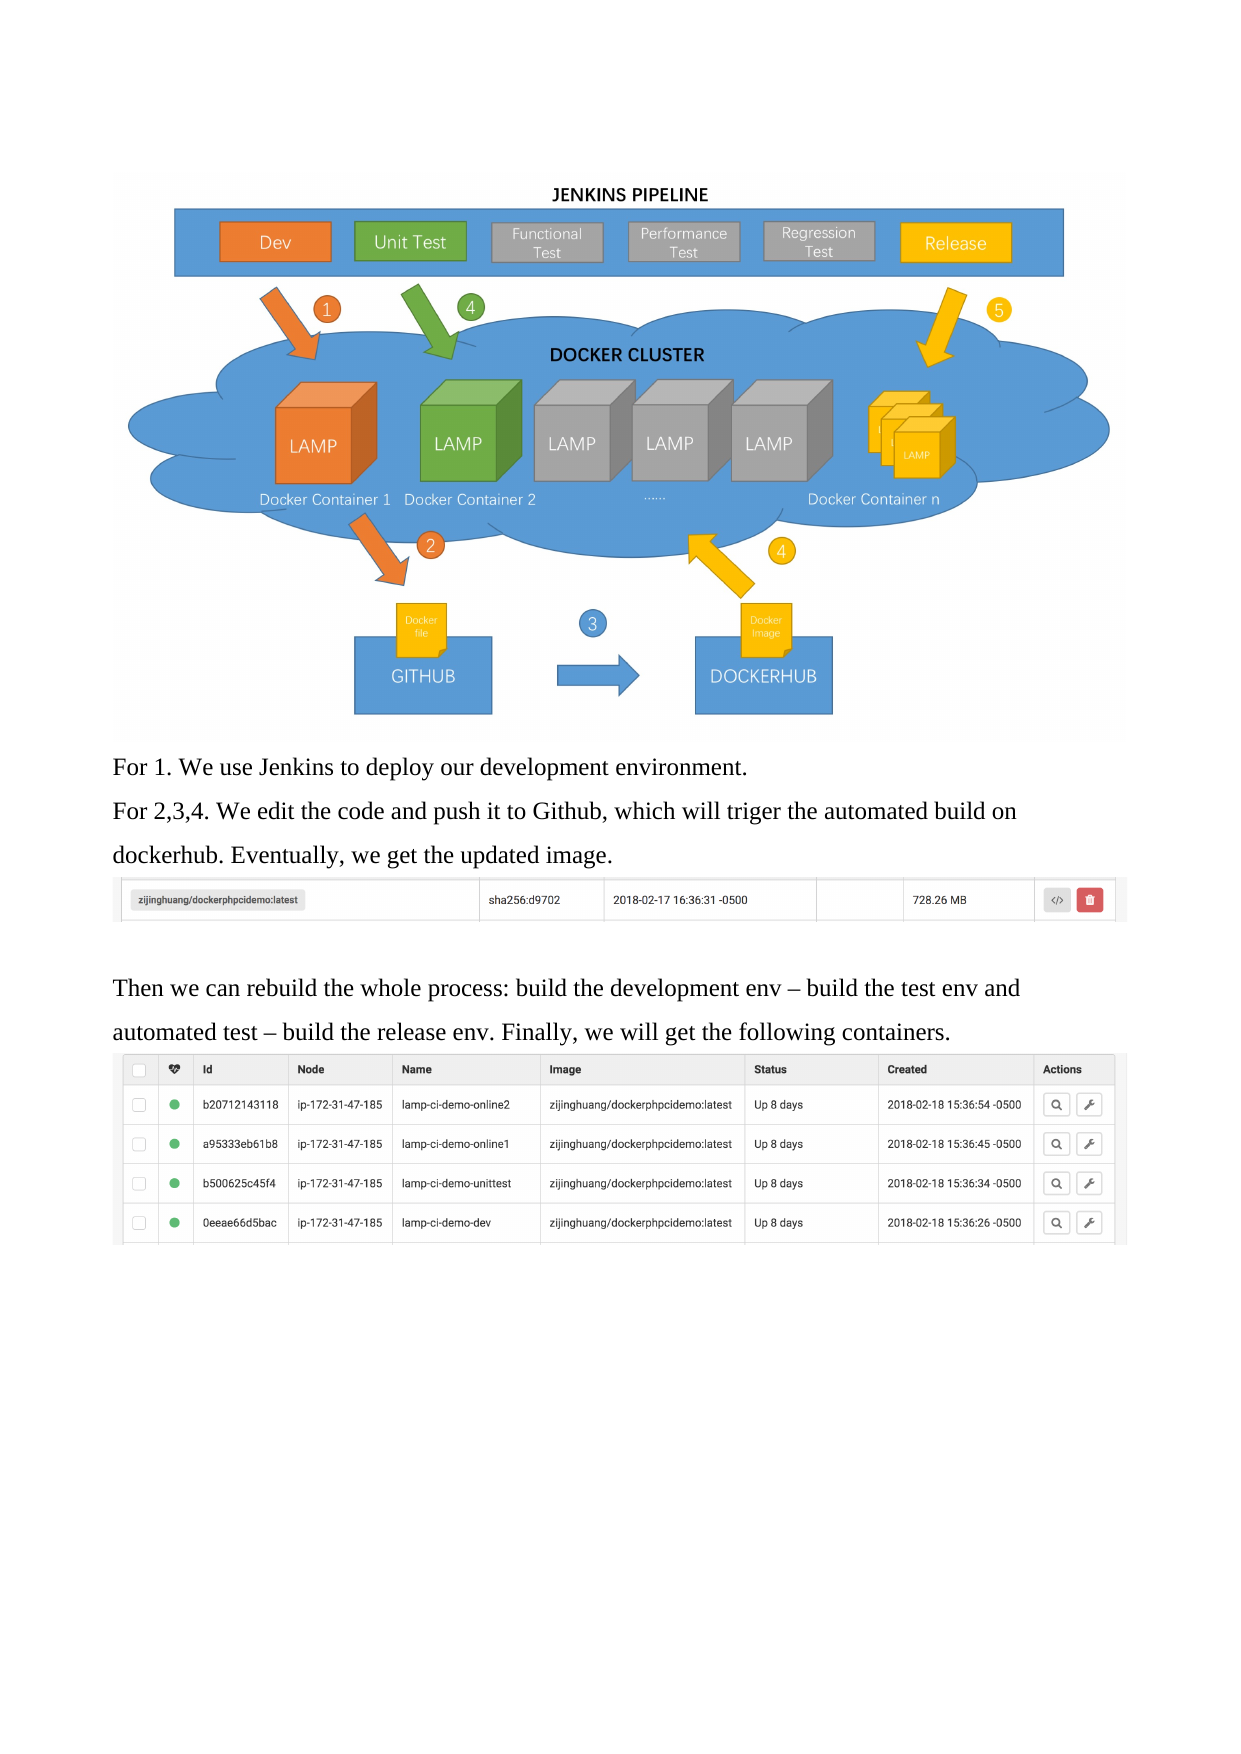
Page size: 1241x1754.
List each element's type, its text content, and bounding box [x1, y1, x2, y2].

picture [112, 1053, 1128, 1245]
text For 2,3,4. We edit the code and push it to Github, which will triger the automated build on dockerhub. Eventually, we get the updated image. [112, 789, 1128, 877]
picture [112, 877, 1128, 922]
text Then we can rebuild the whole process: build the development env – build the test env and automated test – build the release env. Finally, we will get the following containers. [112, 965, 1128, 1053]
picture [112, 172, 1127, 742]
